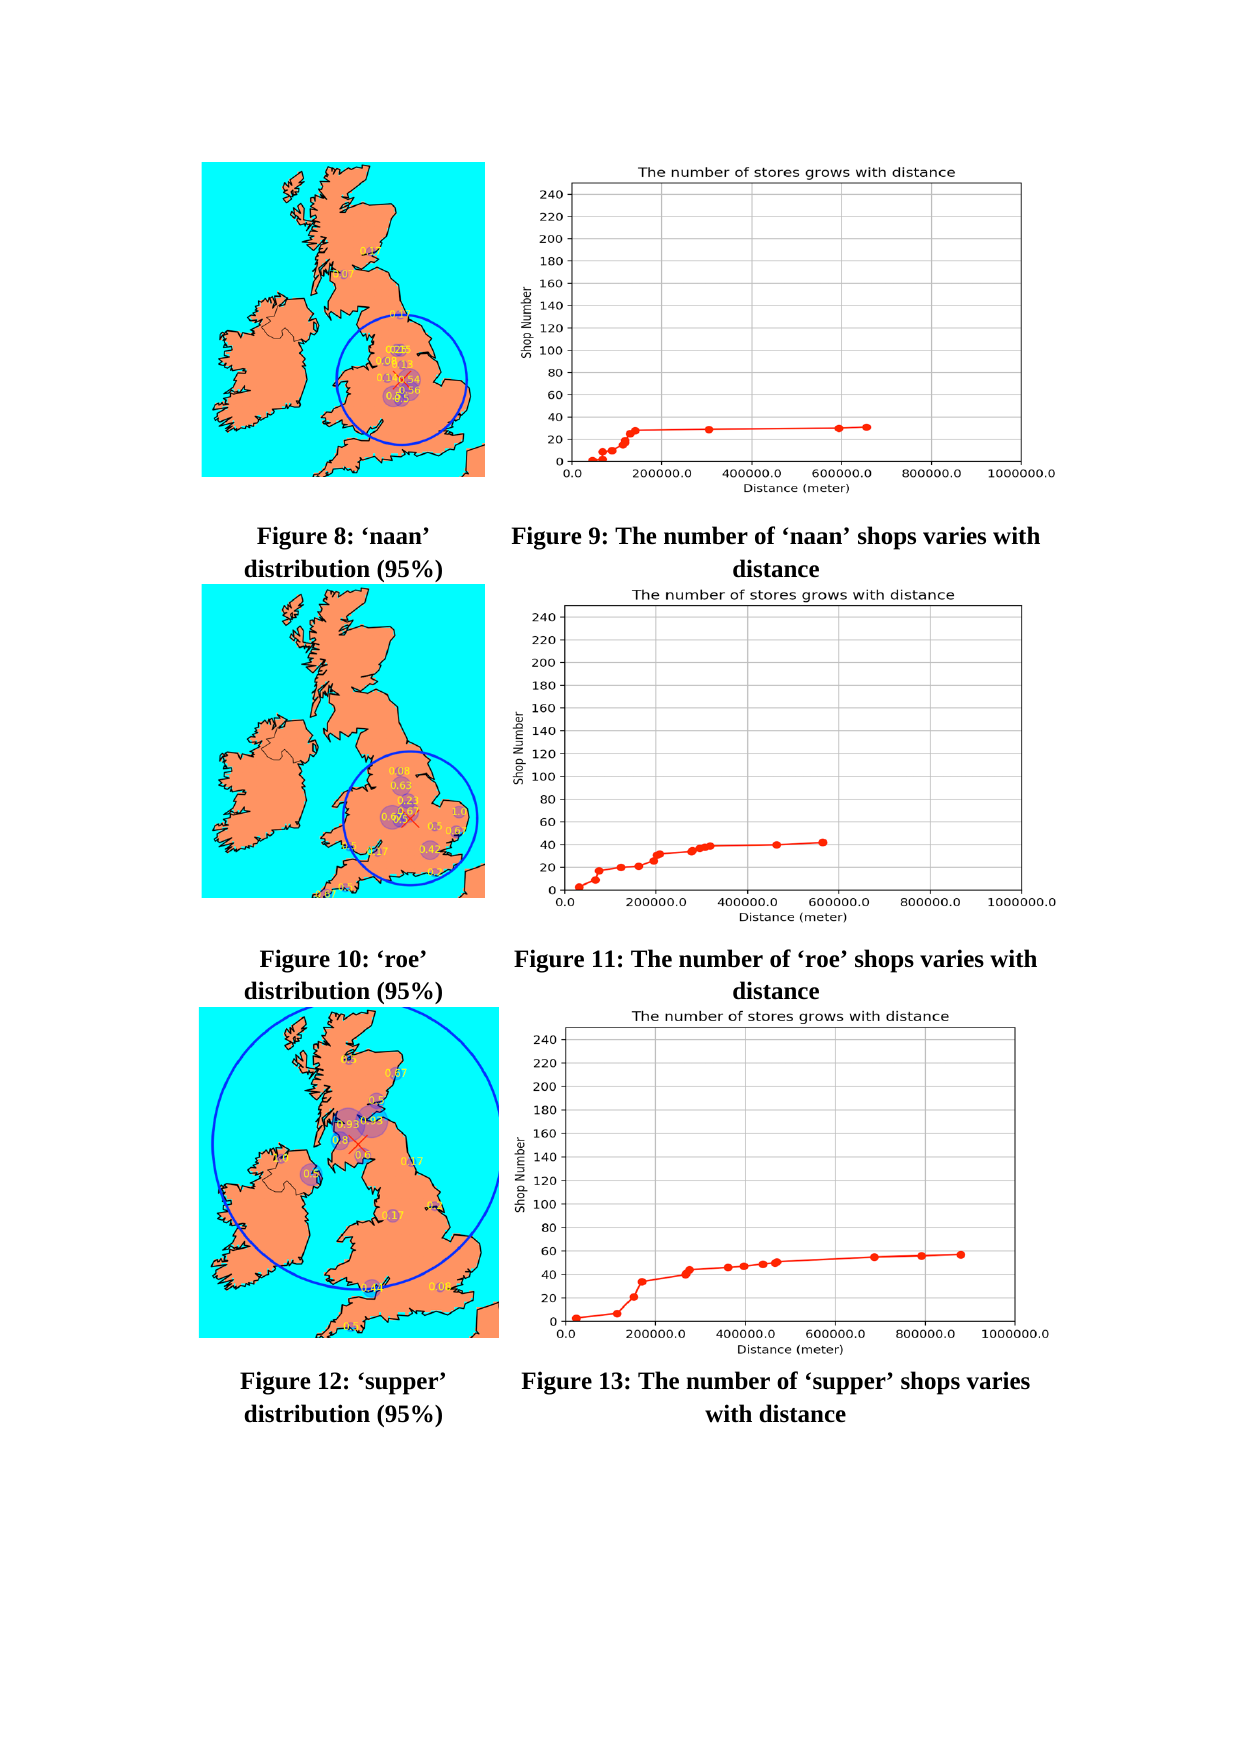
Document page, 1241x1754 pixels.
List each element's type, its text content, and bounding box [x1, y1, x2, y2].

table_cell Figure 9: The number of ‘naan’ shops varies with distance [499, 520, 1052, 584]
picture [510, 162, 1060, 499]
table_cell [499, 1007, 1052, 1364]
table_cell [499, 162, 1052, 519]
table_cell [188, 585, 499, 942]
table_cell Figure 10: ‘roe’ distribution (95%) [188, 942, 499, 1007]
table_cell [188, 1007, 499, 1364]
picture [510, 1007, 1052, 1357]
picture [201, 584, 485, 898]
table_cell [188, 162, 499, 519]
table_cell Figure 11: The number of ‘roe’ shops varies with distance [499, 942, 1052, 1007]
picture [201, 162, 485, 477]
table_cell Figure 13: The number of ‘supper’ shops varies with distance [499, 1365, 1052, 1429]
picture [198, 1007, 499, 1338]
table_cell Figure 8: ‘naan’ distribution (95%) [188, 520, 499, 584]
table_cell [499, 585, 1052, 942]
picture [510, 584, 1060, 926]
table_cell Figure 12: ‘supper’ distribution (95%) [188, 1365, 499, 1429]
